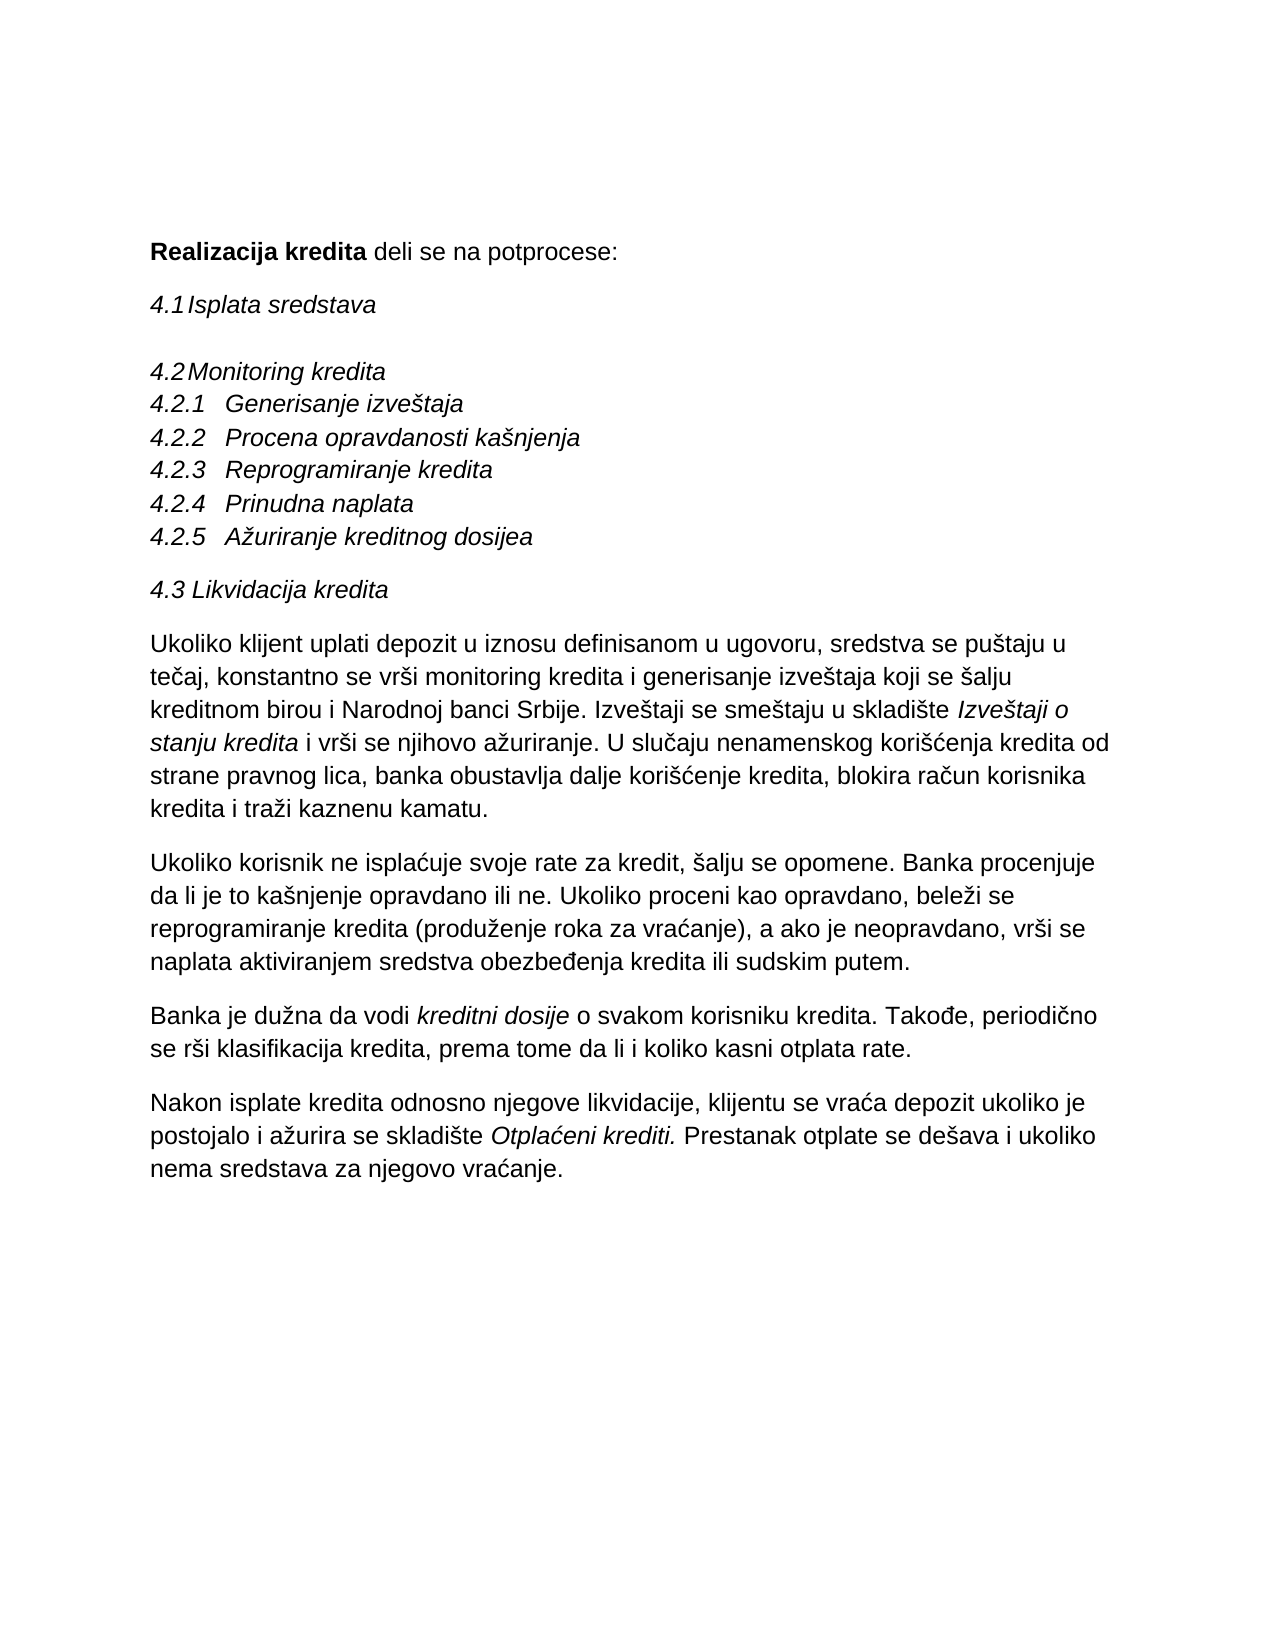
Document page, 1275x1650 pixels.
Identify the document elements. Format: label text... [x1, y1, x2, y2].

text Ukoliko korisnik ne isplaćuje svoje rate za kredit, šalju se opomene. Banka procenjuje da li je to kašnjenje opravdano ili ne. Ukoliko proceni kao opravdano, beleži se reprogramiranje kredita (produženje roka za vraćanje), a ako je neopravdano, vrši se naplata aktiviranjem sredstva obezbeđenja kredita ili sudskim putem. [150, 848, 1125, 976]
list Isplata sredstava [150, 290, 1125, 352]
text Banka je dužna da vodi kreditni dosije o svakom korisniku kredita. Takođe, periodično se rši klasifikacija kredita, prema tome da li i koliko kasni otplata rate. [150, 1001, 1125, 1063]
text Nakon isplate kredita odnosno njegove likvidacije, klijentu se vraća depozit ukoliko je postojalo i ažurira se skladište Otplaćeni krediti. Prestanak otplate se dešava i ukoliko nema sredstava za njegovo vraćanje. [150, 1088, 1125, 1183]
list Prinudna naplata [150, 488, 1125, 517]
text 4.3 Likvidacija kredita [150, 575, 1125, 604]
text Realizacija kredita deli se na potprocese: [150, 237, 1125, 265]
text Ukoliko klijent uplati depozit u iznosu definisanom u ugovoru, sredstva se puštaju u tečaj, konstantno se vrši monitoring kredita i generisanje izveštaja koji se šalju kreditnom birou i Narodnoj banci Srbije. Izveštaji se smeštaju u skladište Izveštaji o stanju kredita i vrši se njihovo ažuriranje. U slučaju nenamenskog korišćenja kredita od strane pravnog lica, banka obustavlja dalje korišćenje kredita, blokira račun korisnika kredita i traži kaznenu kamatu. [150, 629, 1125, 823]
list Generisanje izveštaja [150, 389, 1125, 418]
list Reprogramiranje kredita [150, 456, 1125, 484]
list Monitoring kredita [150, 356, 1125, 385]
list Ažuriranje kreditnog dosijea [150, 522, 1125, 550]
list Procena opravdanosti kašnjenja [150, 422, 1125, 451]
